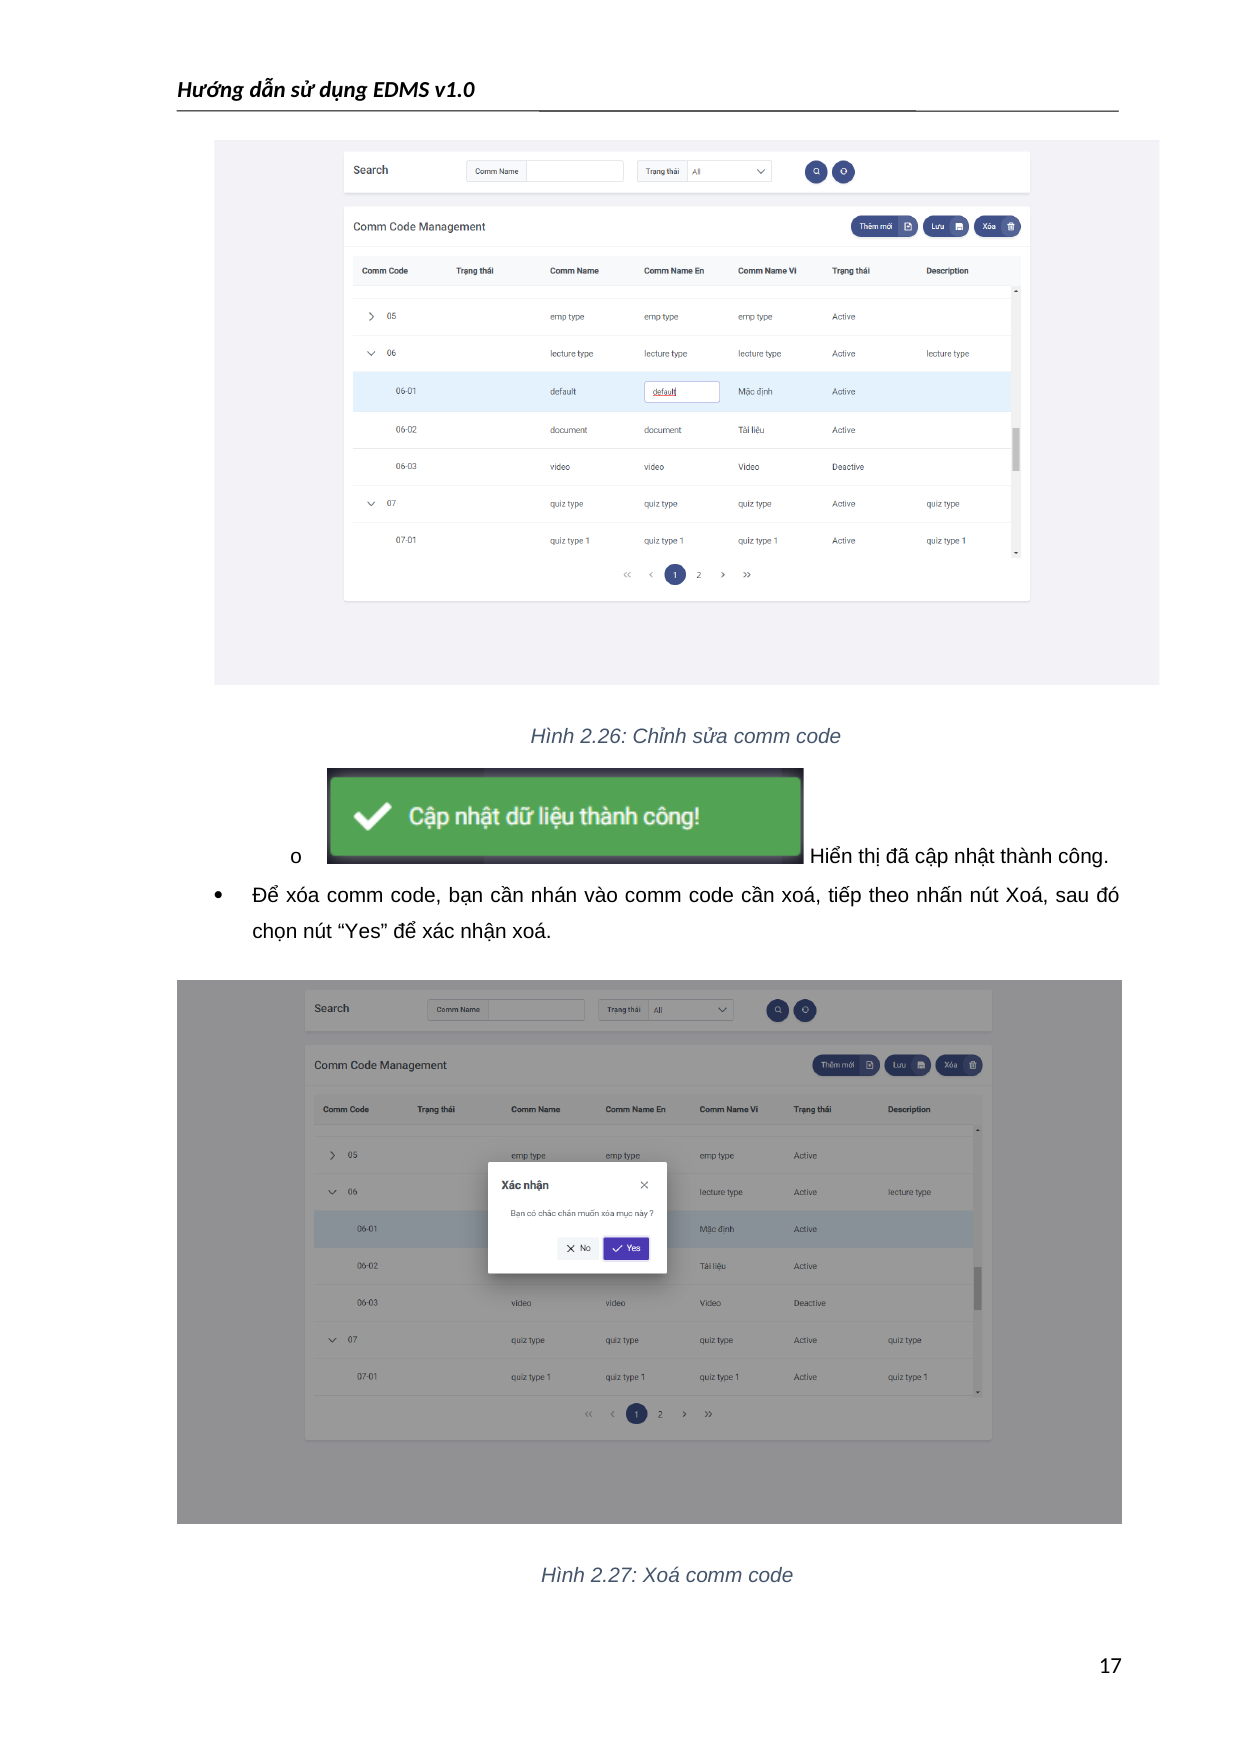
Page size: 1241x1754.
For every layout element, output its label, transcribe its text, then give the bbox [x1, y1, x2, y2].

picture [214, 140, 1160, 685]
picture [177, 980, 1122, 1524]
text Hình 2.5.5 : Chỉnh sửa comm code [252, 724, 1122, 748]
list Để xóa comm code, bạn cần nhán vào comm code cần xoá, tiếp theo nhấn nút Xoá, sau đó chọn nút “Yes” để xác nhận xoá. [214, 883, 1122, 943]
text Hình 2.5.6 : Xoá comm code [214, 1563, 1122, 1587]
picture [327, 768, 804, 864]
